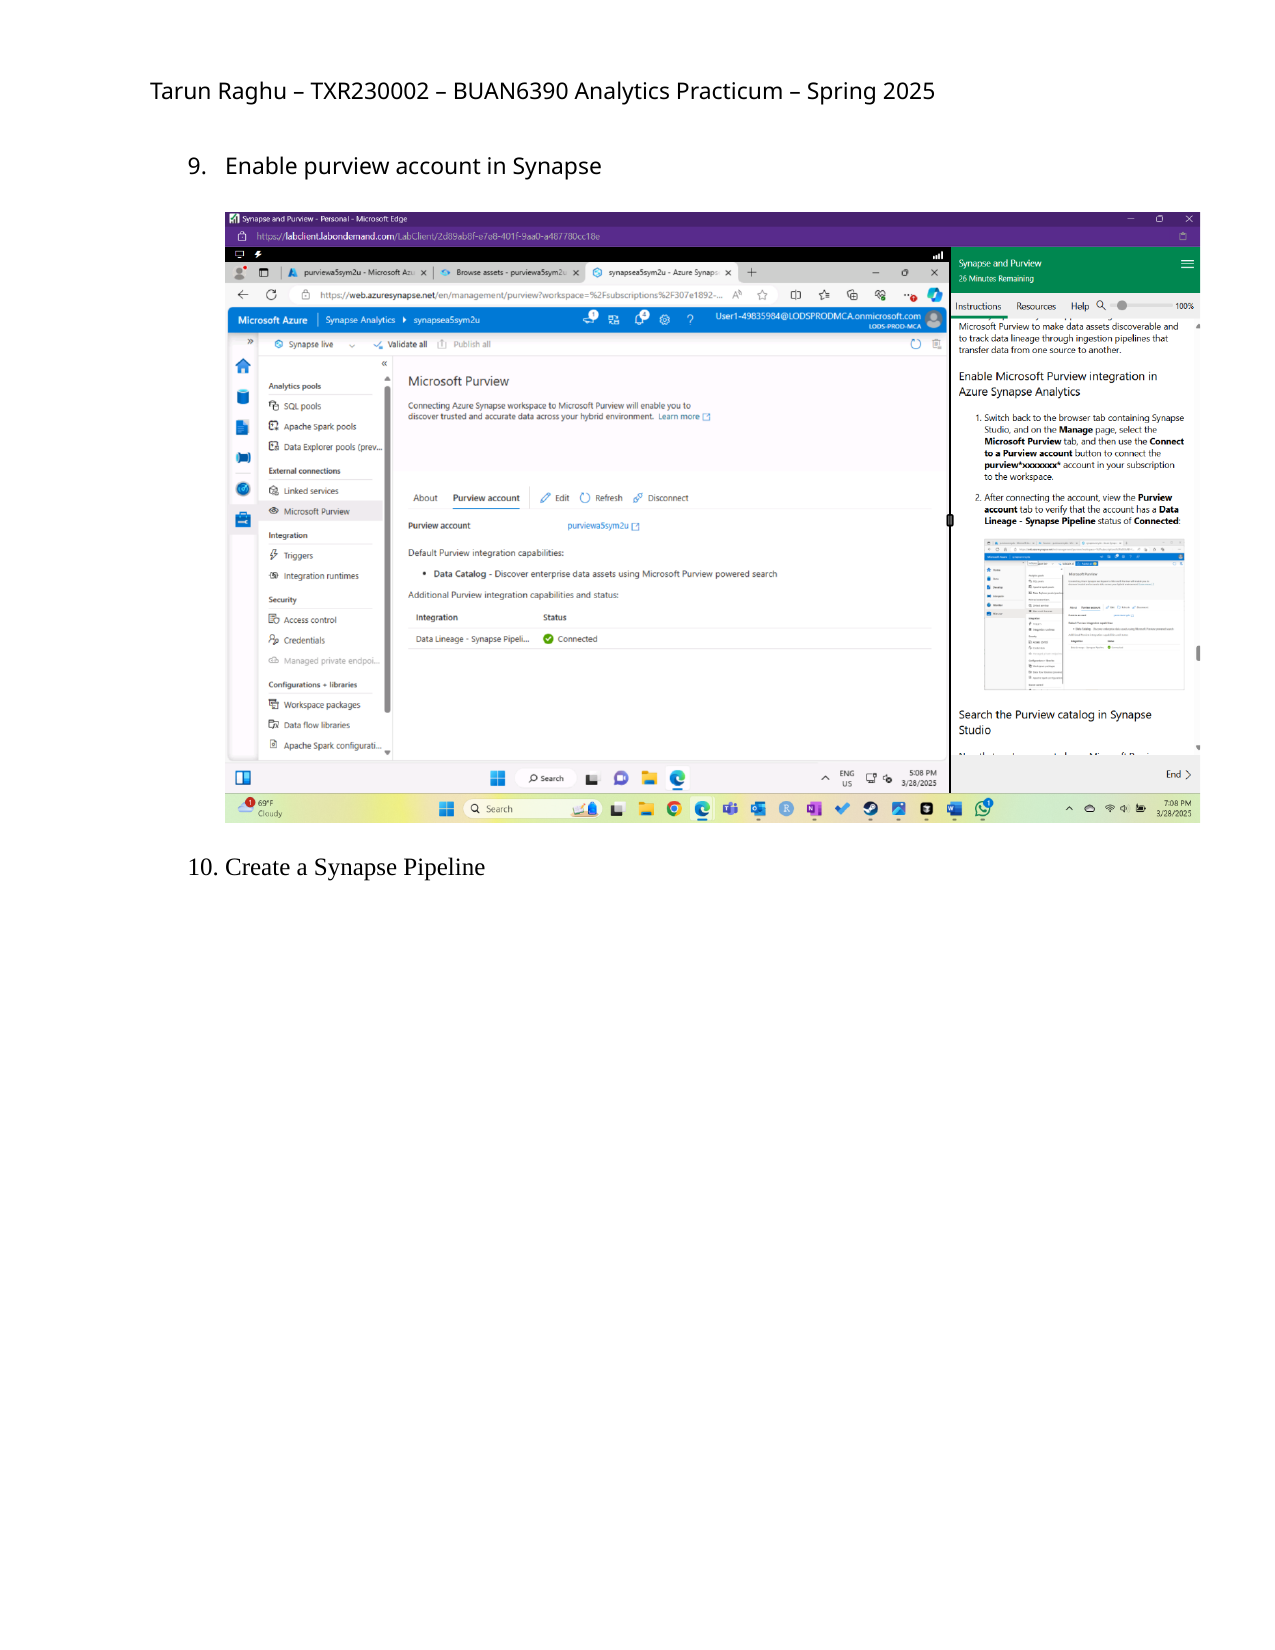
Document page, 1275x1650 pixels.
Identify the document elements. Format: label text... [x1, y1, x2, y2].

list Create a Synapse Pipeline [187, 852, 1125, 880]
picture [225, 212, 1200, 823]
list Enable purview account in Synapse [187, 150, 1125, 181]
